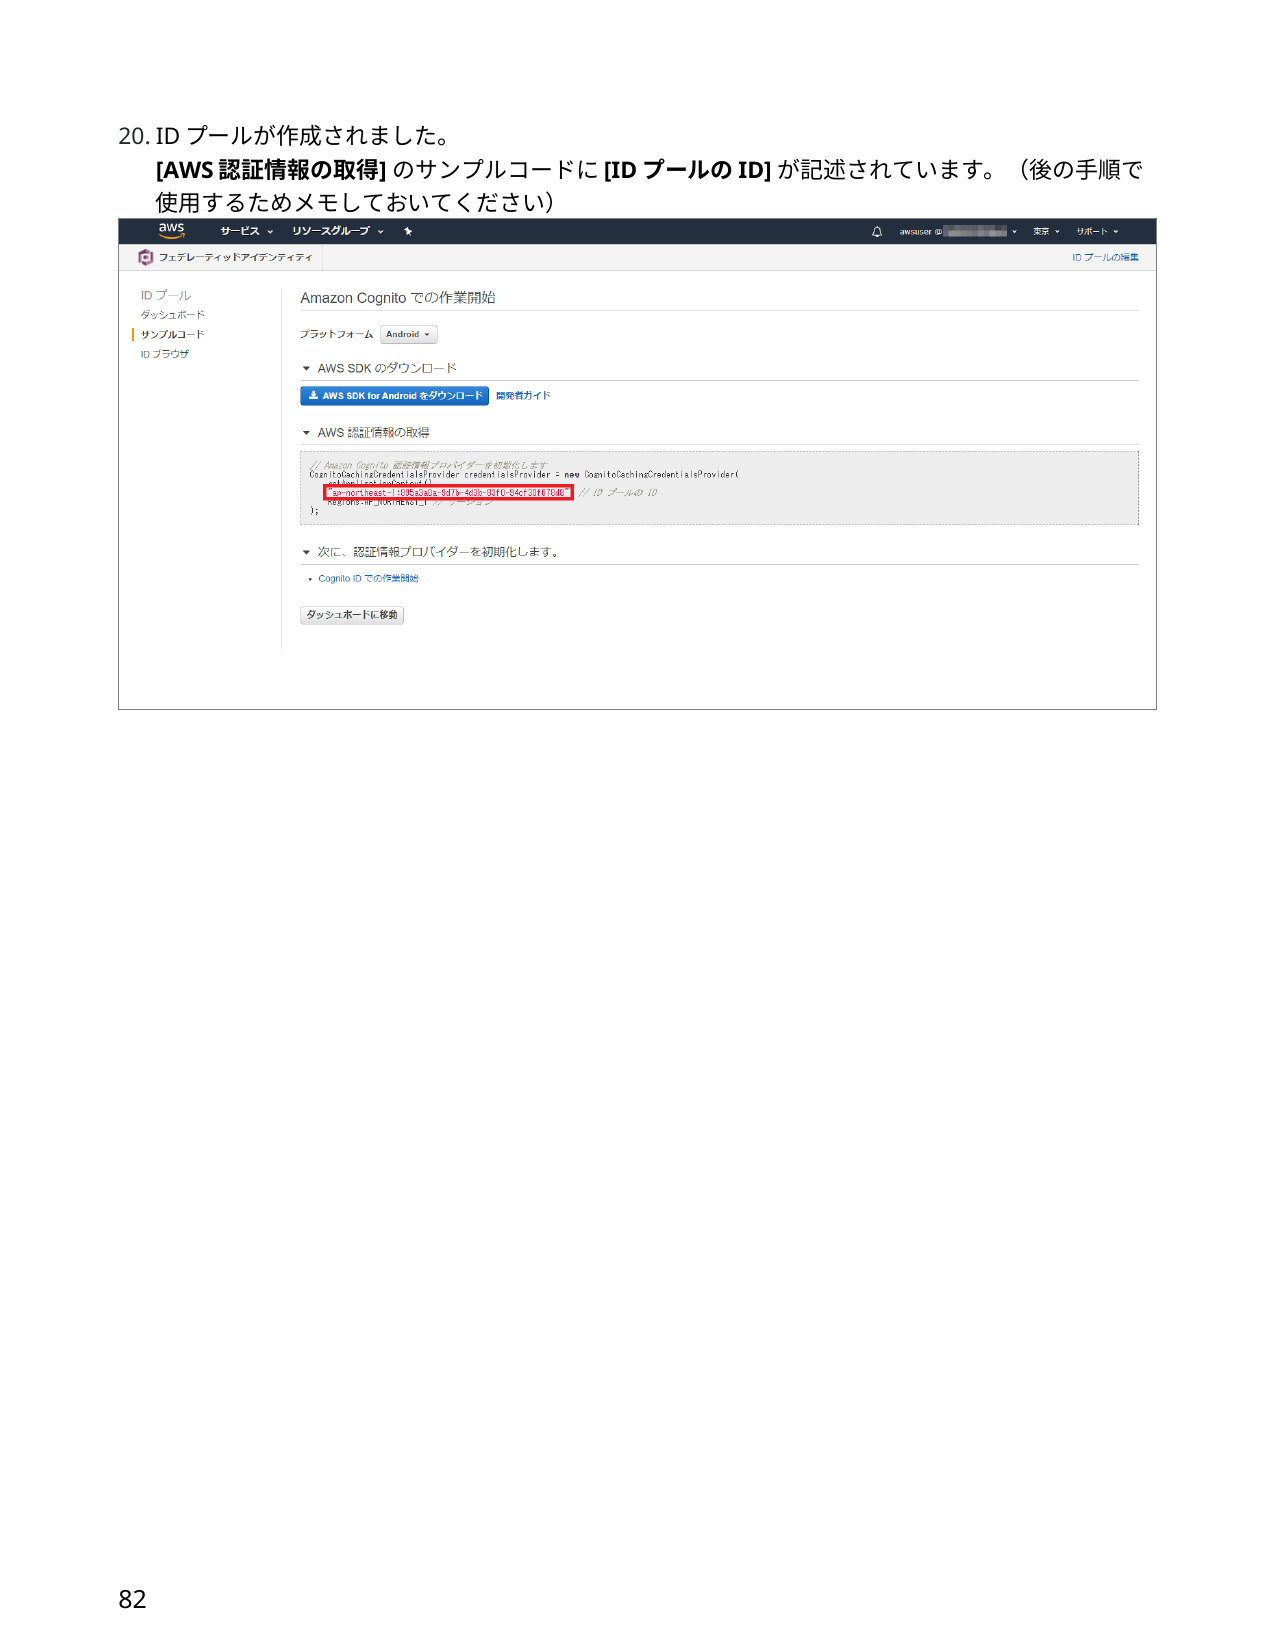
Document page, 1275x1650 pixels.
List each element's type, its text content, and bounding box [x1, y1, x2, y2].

list [AWS認証情報の取得] のサンプルコードに [IDプールのID] が記述されています。（後の手順で使用するためメモしておいてください） [156, 151, 1157, 218]
picture [119, 219, 1156, 709]
list IDプールが作成されました。 [118, 118, 1157, 151]
